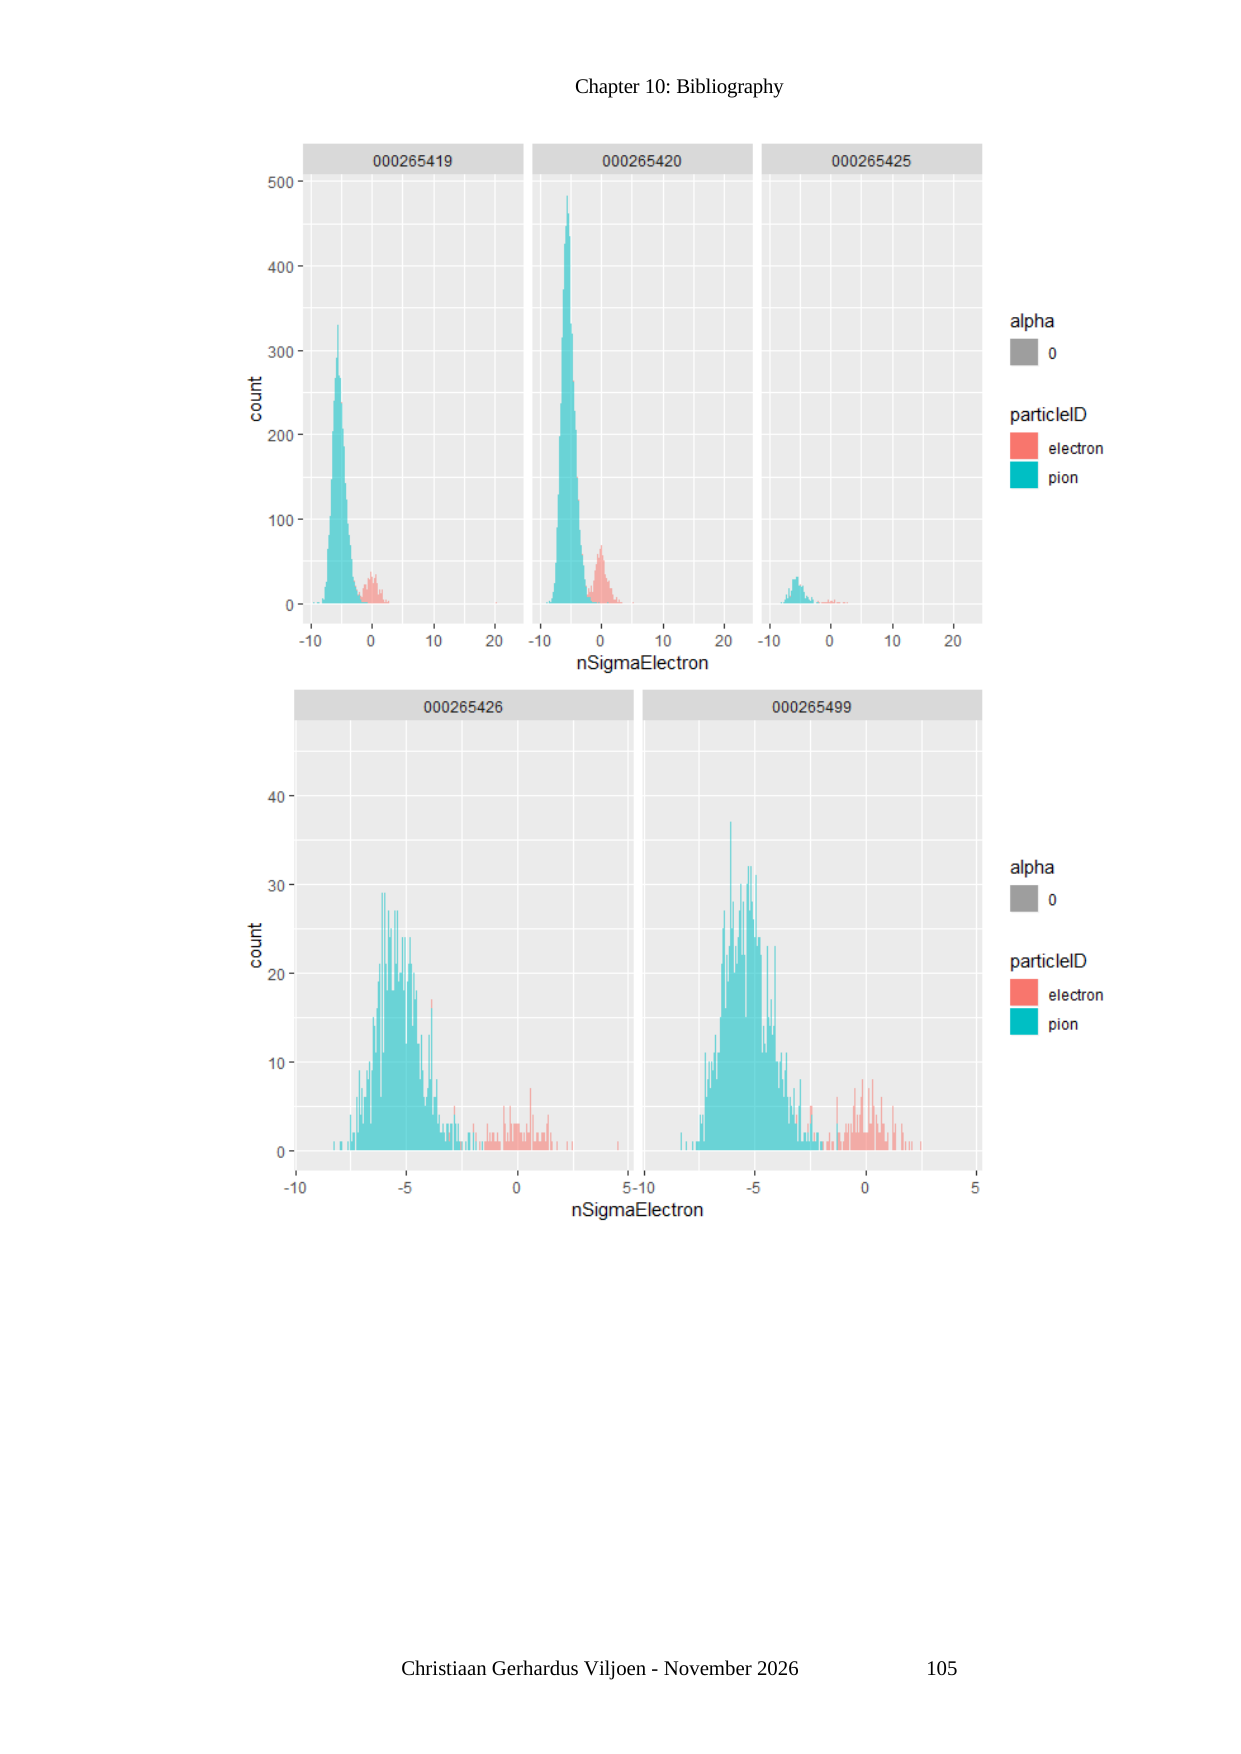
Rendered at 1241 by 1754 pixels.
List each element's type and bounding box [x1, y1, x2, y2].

picture [236, 135, 1123, 1229]
